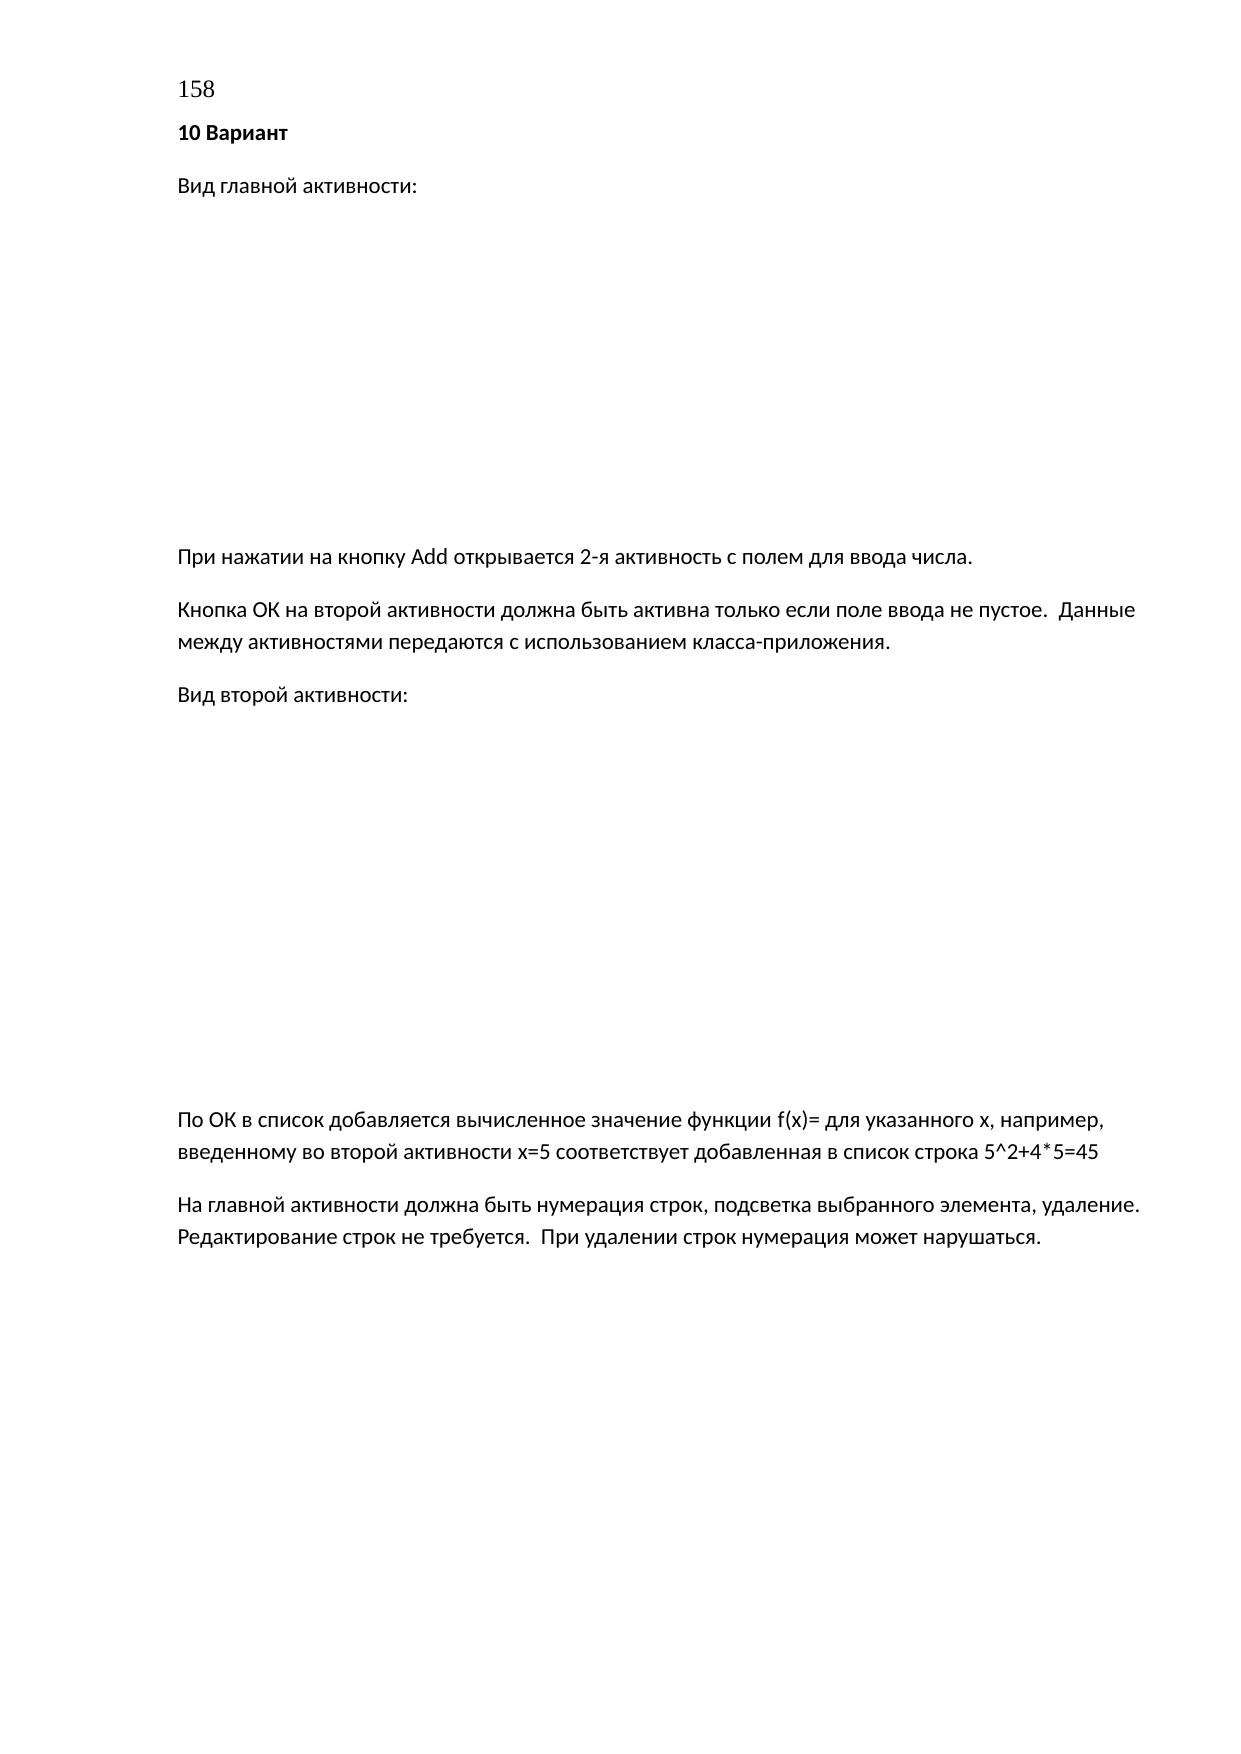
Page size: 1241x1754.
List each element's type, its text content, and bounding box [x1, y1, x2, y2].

text Вид главной активности: [177, 171, 1152, 199]
text При нажатии на кнопку Add открывается 2-я активность с полем для ввода числа. [177, 542, 1152, 570]
text Вид второй активности: [177, 681, 1152, 708]
text По ОК в список добавляется вычисленное значение функции f(x)= для указанного x, например, введенному во второй активности x=5 соответствует добавленная в список строка 5^2+4*5=45 [177, 1105, 1152, 1165]
text 10 Вариант [177, 118, 1152, 146]
text Кнопка ОК на второй активности должна быть активна только если поле ввода не пустое. Данные между активностями передаются с использованием класса-приложения. [177, 595, 1152, 656]
text На главной активности должна быть нумерация строк, подсветка выбранного элемента, удаление. Редактирование строк не требуется. При удалении строк нумерация может нарушаться. [177, 1190, 1152, 1250]
